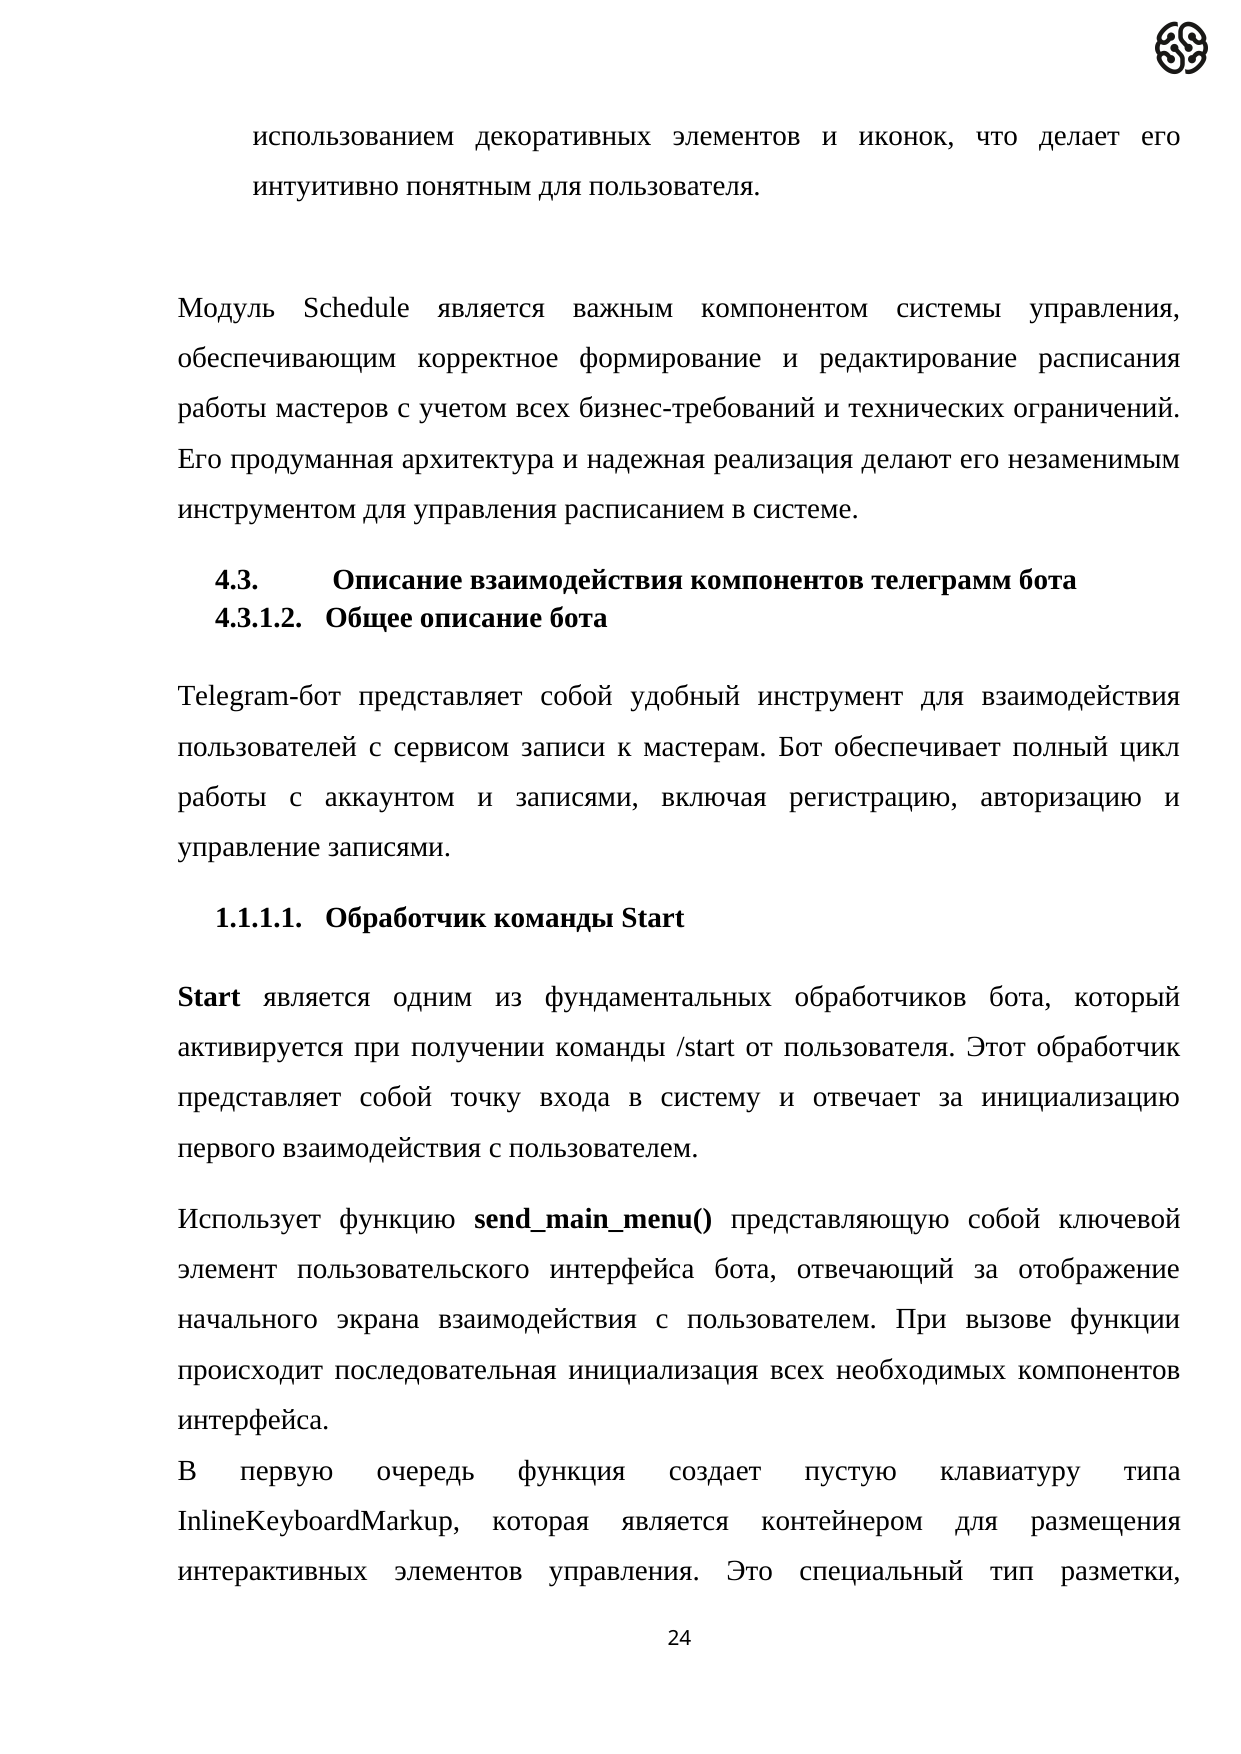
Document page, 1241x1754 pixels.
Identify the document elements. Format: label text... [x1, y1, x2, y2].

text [177, 1201, 1181, 1587]
text Модуль Schedule является важным компонентом системы управления, обеспечивающим корректное формирование и редактирование расписания работы мастеров с учетом всех бизнес-требований и технических ограничений. Его продуманная архитектура и надежная реализация делают его незаменимым инструментом для управления расписанием в системе. [177, 290, 1181, 525]
picture [1155, 21, 1208, 75]
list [215, 118, 1181, 202]
subtitle Описание взаимодействия компонентов телеграмм бота [215, 562, 1181, 596]
text Telegram-бот представляет собой удобный инструмент для взаимодействия пользователей с сервисом записи к мастерам. Бот обеспечивает полный цикл работы с аккаунтом и записями, включая регистрацию, авторизацию и управление записями. [177, 678, 1181, 863]
text Start является одним из фундаментальных обработчиков бота, который активируется при получении команды /start от пользователя. Этот обработчик представляет собой точку входа в систему и отвечает за инициализацию первого взаимодействия с пользователем. [177, 979, 1181, 1163]
subtitle Обработчик команды Start [215, 901, 1181, 934]
subtitle Общее описание бота [215, 600, 1181, 633]
